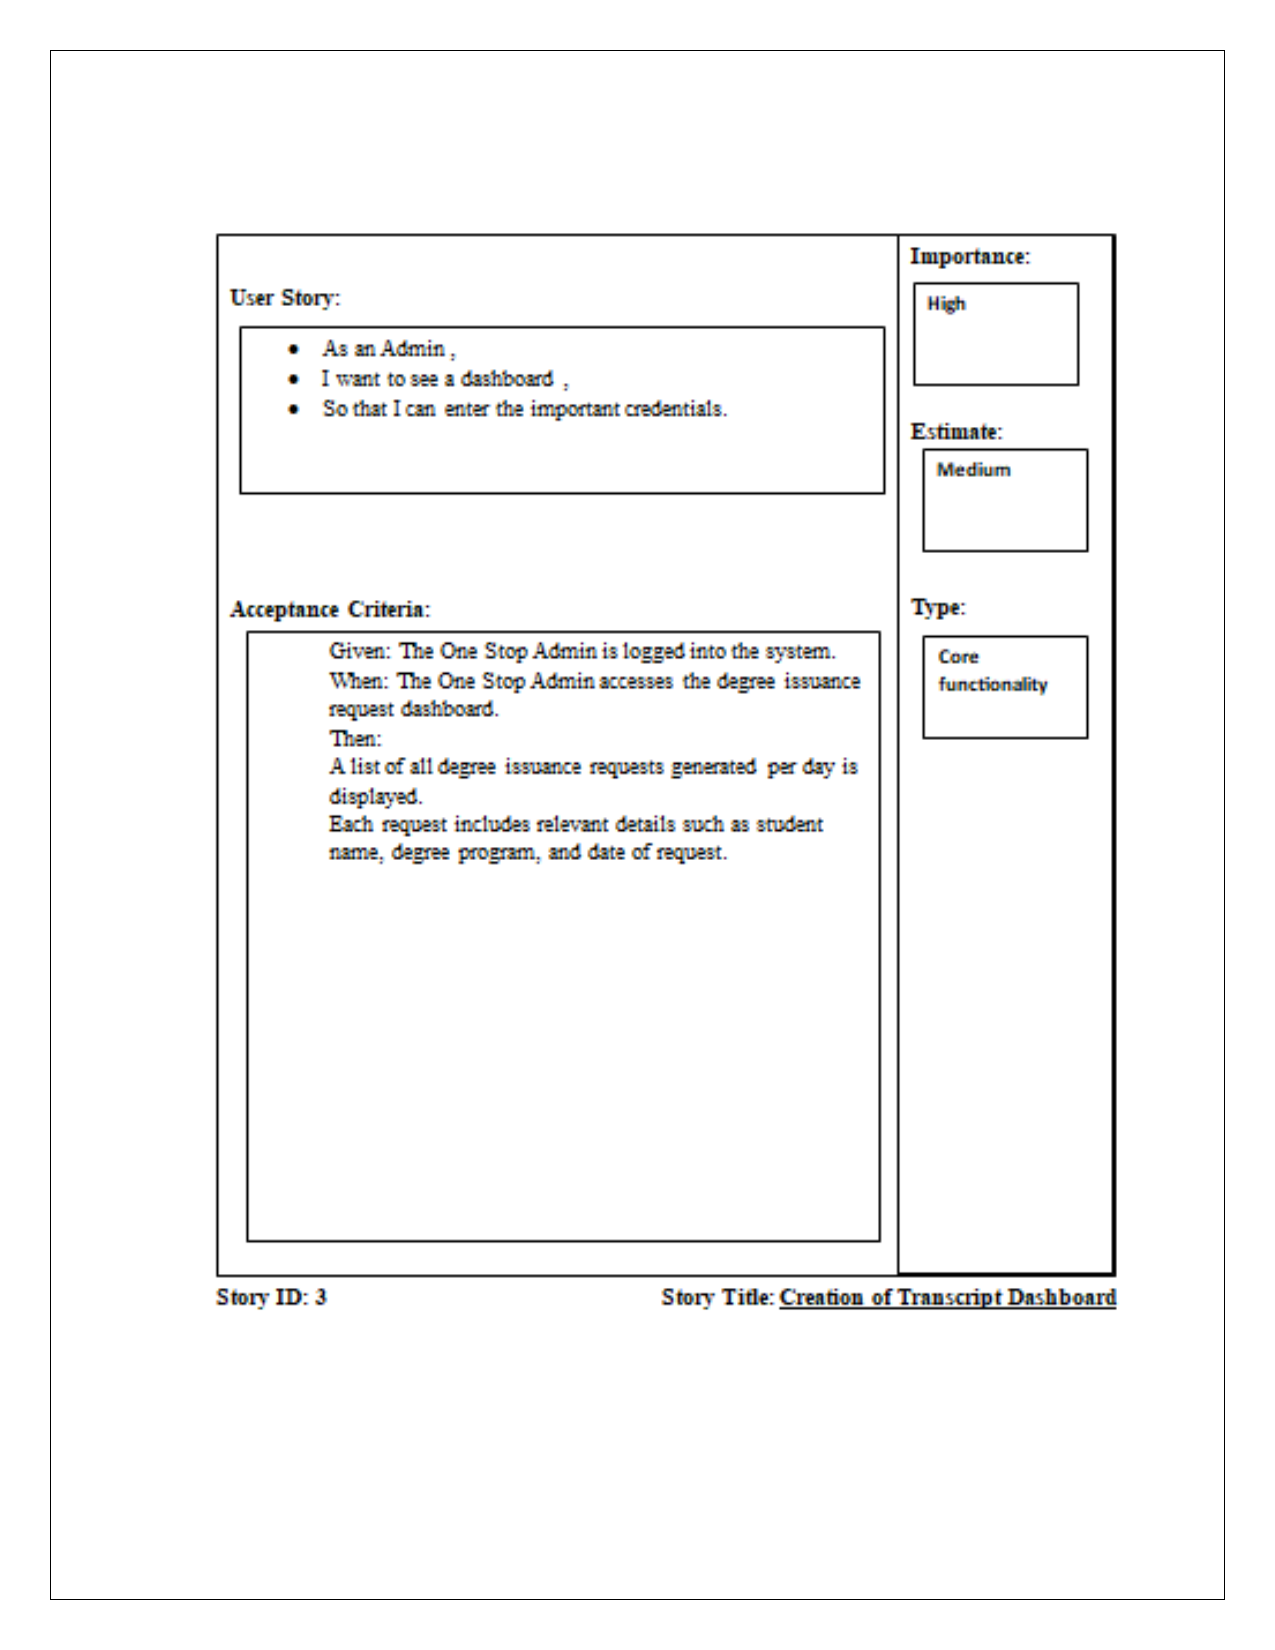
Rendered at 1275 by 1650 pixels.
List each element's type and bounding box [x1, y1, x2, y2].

picture [150, 150, 1147, 1377]
